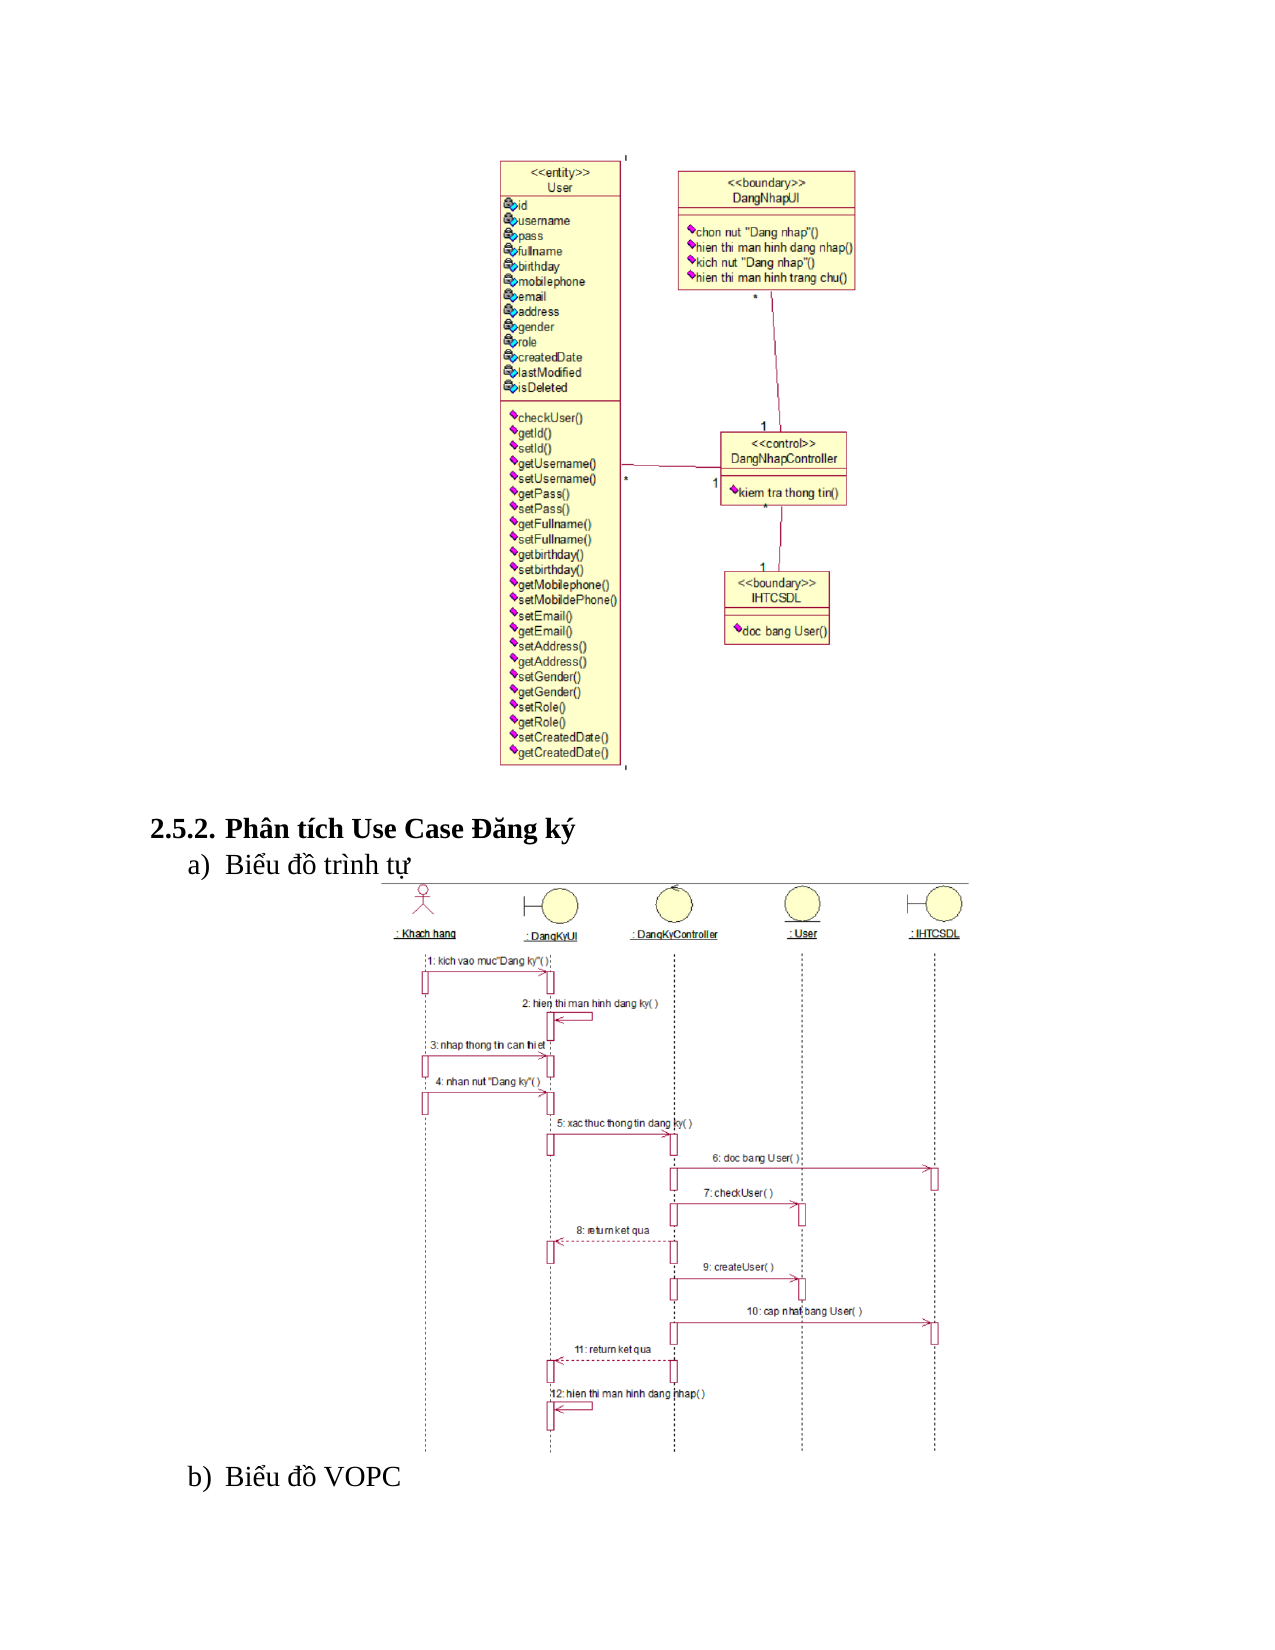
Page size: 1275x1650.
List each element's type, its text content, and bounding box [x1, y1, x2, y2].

picture [491, 150, 859, 772]
list Phân tích Use Case Đăng ký [150, 811, 1125, 844]
list Biểu đồ VOPC [187, 1459, 1125, 1493]
picture [381, 883, 969, 1457]
list Biểu đồ trình tự [187, 847, 1125, 880]
